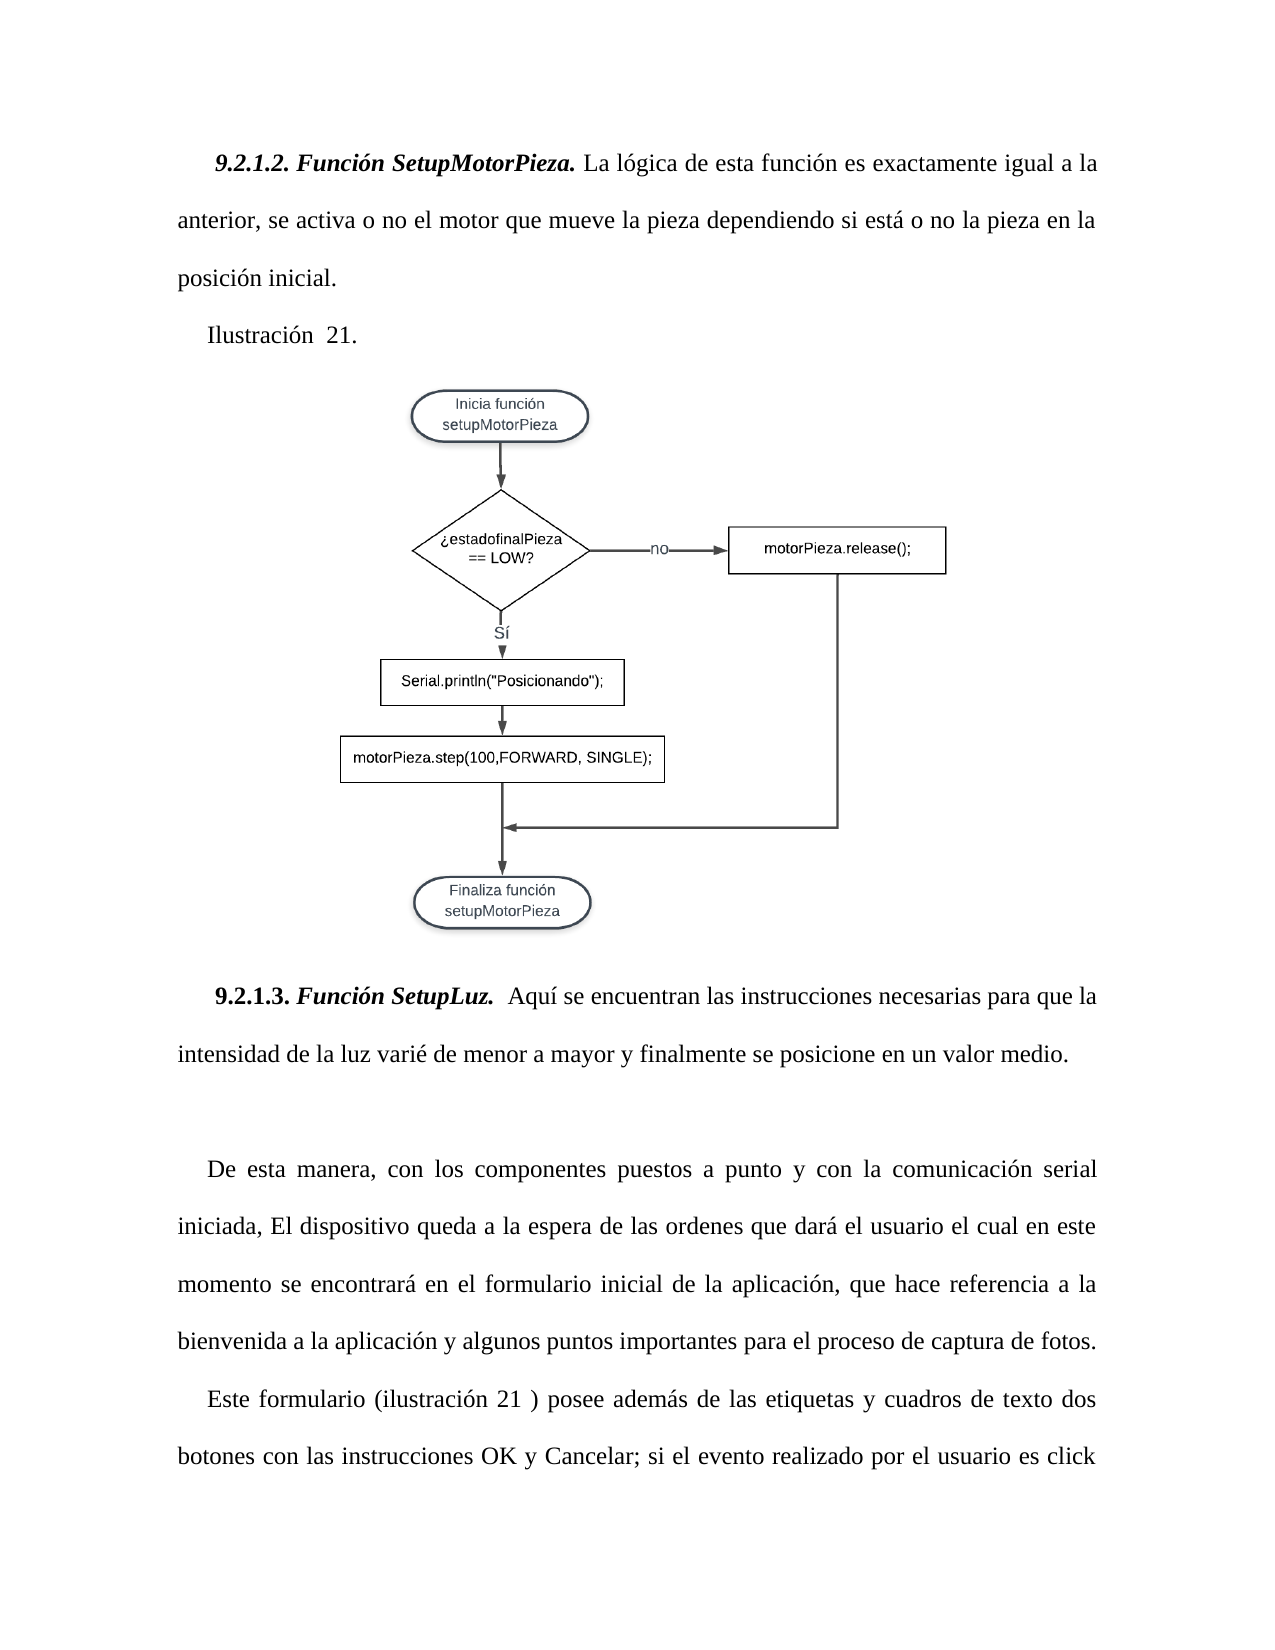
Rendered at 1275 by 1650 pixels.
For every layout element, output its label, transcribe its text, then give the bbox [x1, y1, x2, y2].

subtitle Función SetupLuz. Aquí se encuentran las instrucciones necesarias para que la intensidad de la luz varié de menor a mayor y finalmente se posicione en un valor medio. [177, 981, 1098, 1068]
subtitle Función SetupMotorPieza. La lógica de esta función es exactamente igual a la anterior, se activa o no el motor que mueve la pieza dependiendo si está o no la pieza en la posición inicial. [177, 148, 1098, 291]
text De esta manera, con los componentes puestos a punto y con la comunicación serial iniciada, El dispositivo queda a la espera de las ordenes que dará el usuario el cual en este momento se encontrará en el formulario inicial de la aplicación, que hace referencia a la bienvenida a la aplicación y algunos puntos importantes para el proceso de captura de fotos. [177, 1154, 1098, 1355]
picture [308, 377, 967, 949]
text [177, 1384, 1098, 1470]
